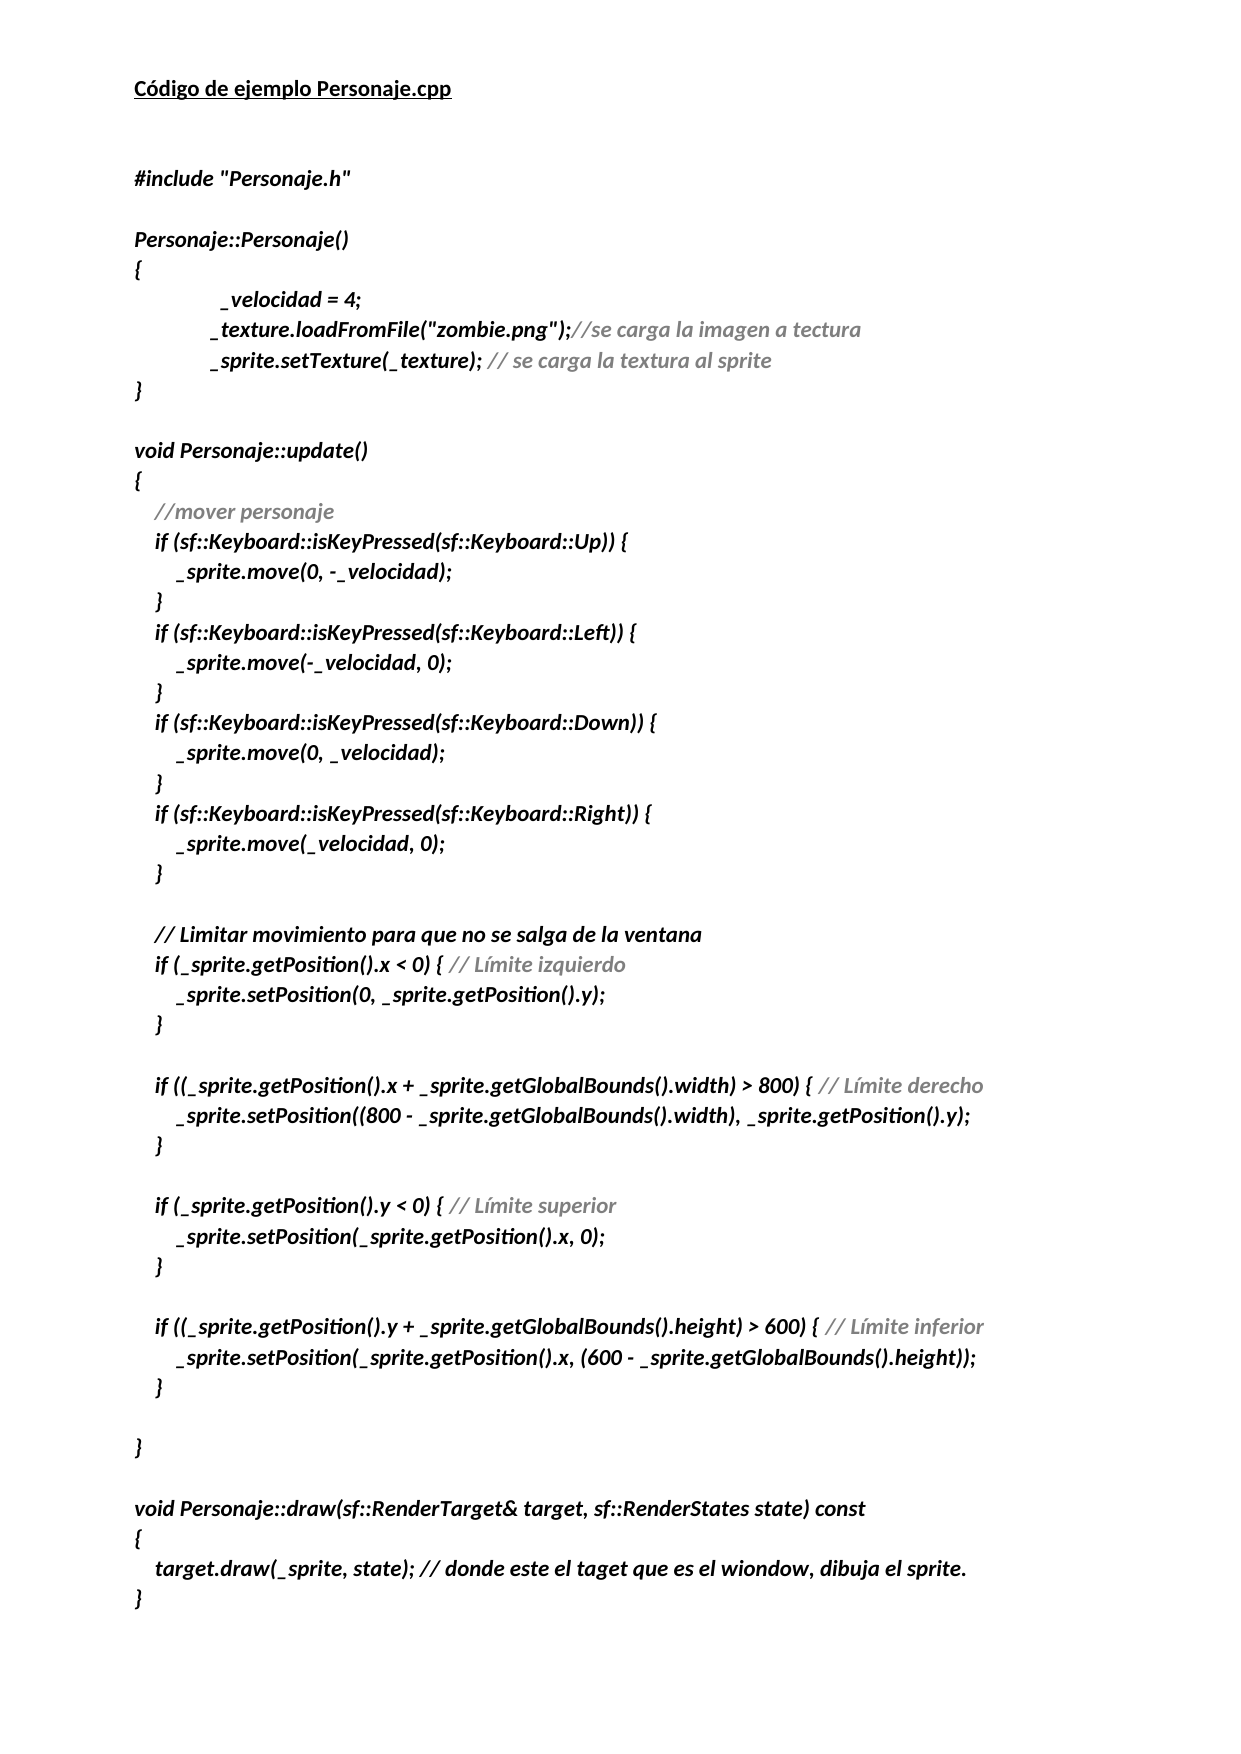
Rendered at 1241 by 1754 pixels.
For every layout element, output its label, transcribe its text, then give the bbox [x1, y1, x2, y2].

list { [134, 467, 1181, 494]
list if (sf::Keyboard::isKeyPressed(sf::Keyboard::Down)) { [134, 708, 1181, 736]
list } [134, 769, 1181, 797]
list void Personaje::update() [134, 436, 1181, 464]
list void Personaje::draw(sf::RenderTarget& target, sf::RenderStates state) const [134, 1494, 1181, 1522]
list } [134, 1433, 1181, 1461]
list { [134, 255, 1181, 283]
list _sprite.setPosition(0, _sprite.getPosition().y); [134, 980, 1181, 1008]
list Código de ejemplo Personaje.cpp [134, 74, 1181, 102]
list if (_sprite.getPosition().y < 0) { // Límite superior [134, 1192, 1181, 1219]
list #include "Personaje.h" [134, 164, 1181, 192]
list } [134, 1252, 1181, 1280]
list } [134, 1131, 1181, 1159]
list if (sf::Keyboard::isKeyPressed(sf::Keyboard::Up)) { [134, 527, 1181, 555]
list Personaje::Personaje() [134, 225, 1181, 253]
list _sprite.move(_velocidad, 0); [134, 829, 1181, 857]
list if (sf::Keyboard::isKeyPressed(sf::Keyboard::Right)) { [134, 799, 1181, 827]
list _sprite.move(0, _velocidad); [134, 738, 1181, 766]
list } [134, 376, 1181, 404]
list if ((_sprite.getPosition().y + _sprite.getGlobalBounds().height) > 600) { // Límite inferior [134, 1312, 1181, 1340]
list if (sf::Keyboard::isKeyPressed(sf::Keyboard::Left)) { [134, 618, 1181, 646]
list } [134, 1010, 1181, 1038]
list _velocidad = 4; [134, 285, 1181, 313]
list if (_sprite.getPosition().x < 0) { // Límite izquierdo [134, 950, 1181, 978]
list _sprite.setTexture(_texture); // se carga la textura al sprite [134, 346, 1181, 374]
list target.draw(_sprite, state); // donde este el taget que es el wiondow, dibuja el sprite. [134, 1554, 1181, 1582]
list } [134, 859, 1181, 887]
list _sprite.setPosition(_sprite.getPosition().x, (600 - _sprite.getGlobalBounds().height)); [134, 1343, 1181, 1371]
list _sprite.move(-_velocidad, 0); [134, 648, 1181, 676]
list _sprite.setPosition((800 - _sprite.getGlobalBounds().width), _sprite.getPosition().y); [134, 1101, 1181, 1129]
list } [134, 1373, 1181, 1401]
list { [134, 1524, 1181, 1552]
list _sprite.setPosition(_sprite.getPosition().x, 0); [134, 1222, 1181, 1250]
list _texture.loadFromFile("zombie.png");//se carga la imagen a tectura [134, 316, 1181, 343]
list } [134, 1584, 1181, 1612]
list } [134, 678, 1181, 706]
list } [134, 587, 1181, 615]
list if ((_sprite.getPosition().x + _sprite.getGlobalBounds().width) > 800) { // Límite derecho [134, 1071, 1181, 1099]
list //mover personaje [134, 497, 1181, 525]
list _sprite.move(0, -_velocidad); [134, 557, 1181, 585]
list // Limitar movimiento para que no se salga de la ventana [134, 920, 1181, 948]
